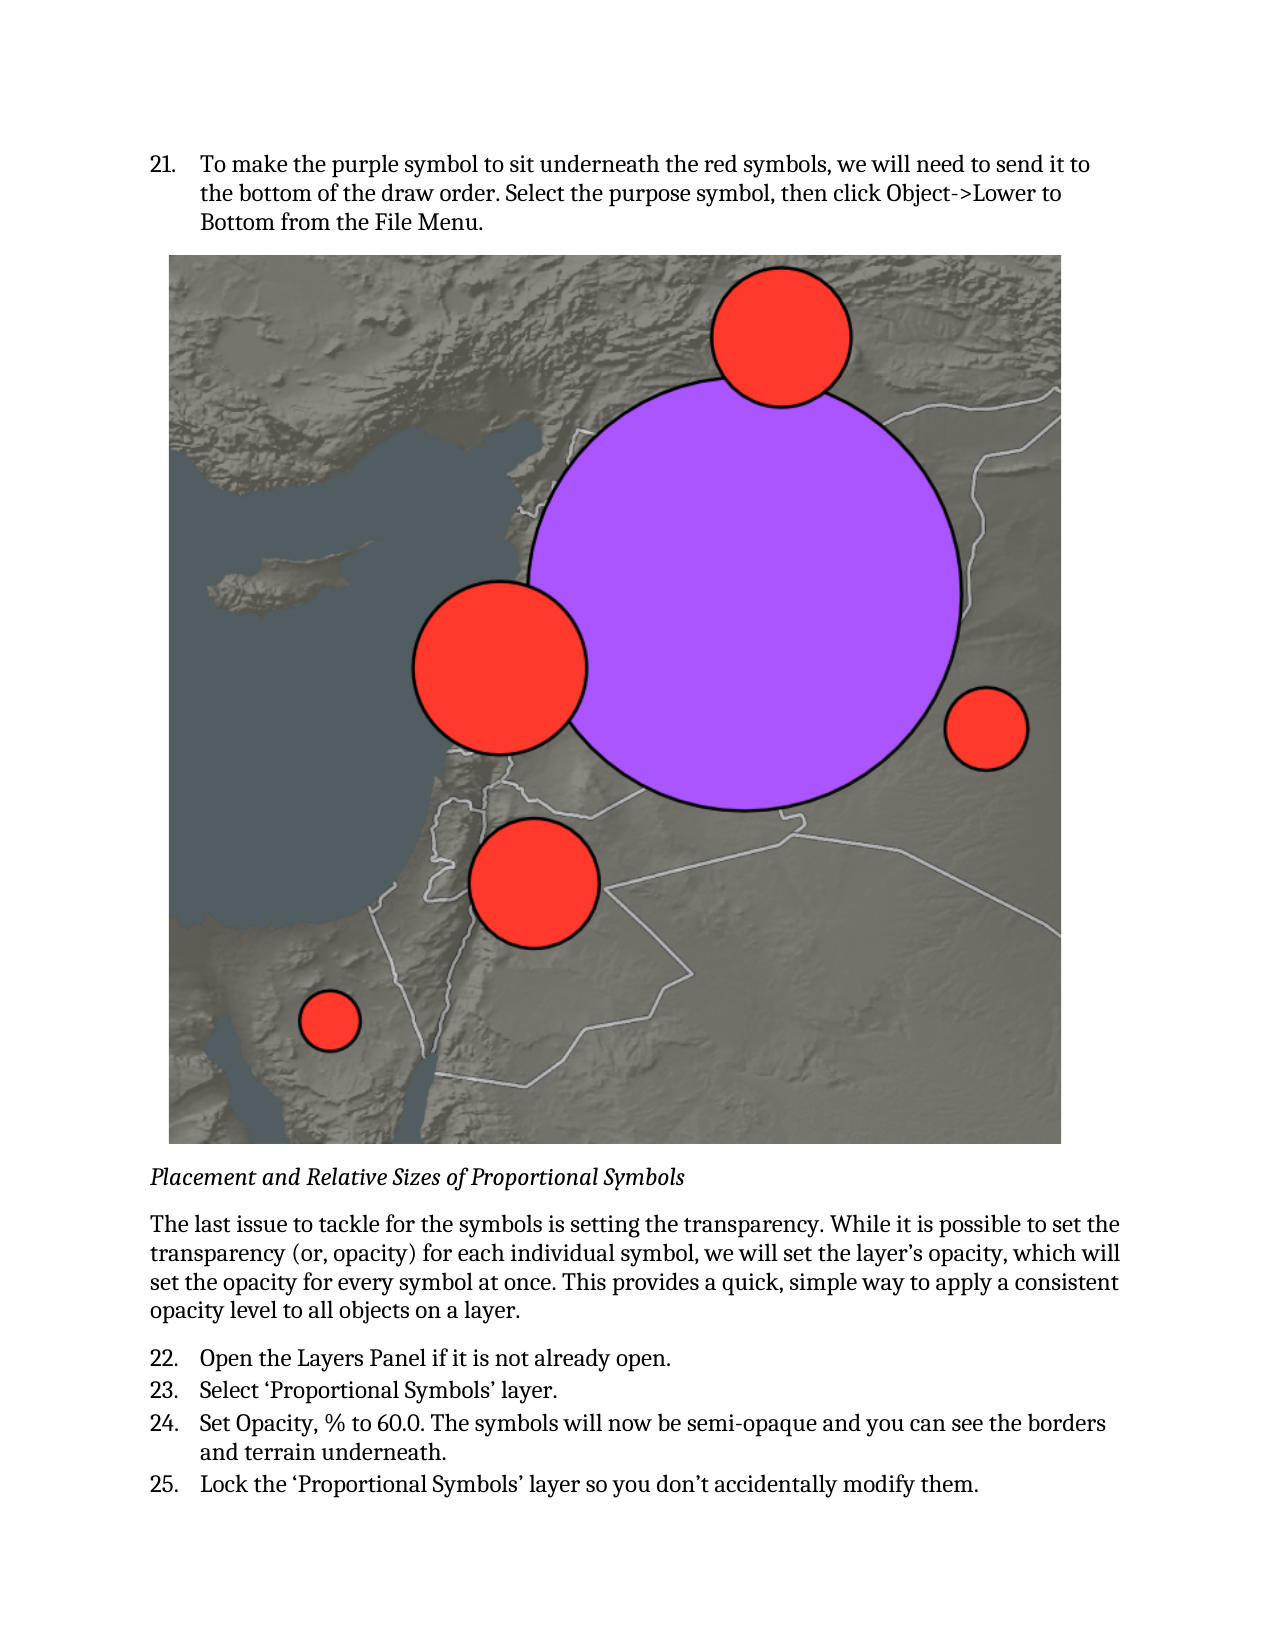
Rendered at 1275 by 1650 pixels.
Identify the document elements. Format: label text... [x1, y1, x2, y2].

list To make the purple symbol to sit underneath the red symbols, we will need to send it to the bottom of the draw order. Select the purpose symbol, then click Object->Lower to Bottom from the File Menu. [150, 150, 1125, 236]
picture [168, 255, 1062, 1144]
list Lock the ‘Proportional Symbols’ layer so you don’t accidentally modify them. [150, 1470, 1125, 1499]
text The last issue to tackle for the symbols is setting the transparency. While it is possible to set the transparency (or, opacity) for each individual symbol, we will set the layer’s opacity, which will set the opacity for every symbol at once. This provides a quick, simple way to apply a consistent opacity level to all objects on a layer. [150, 1210, 1125, 1325]
list Select ‘Proportional Symbols’ layer. [150, 1376, 1125, 1405]
text Placement and Relative Sizes of Proportional Symbols [150, 1163, 1125, 1191]
list Set Opacity, % to 60.0. The symbols will now be semi-opaque and you can see the borders and terrain underneath. [150, 1409, 1125, 1466]
list Open the Layers Panel if it is not already open. [150, 1344, 1125, 1373]
